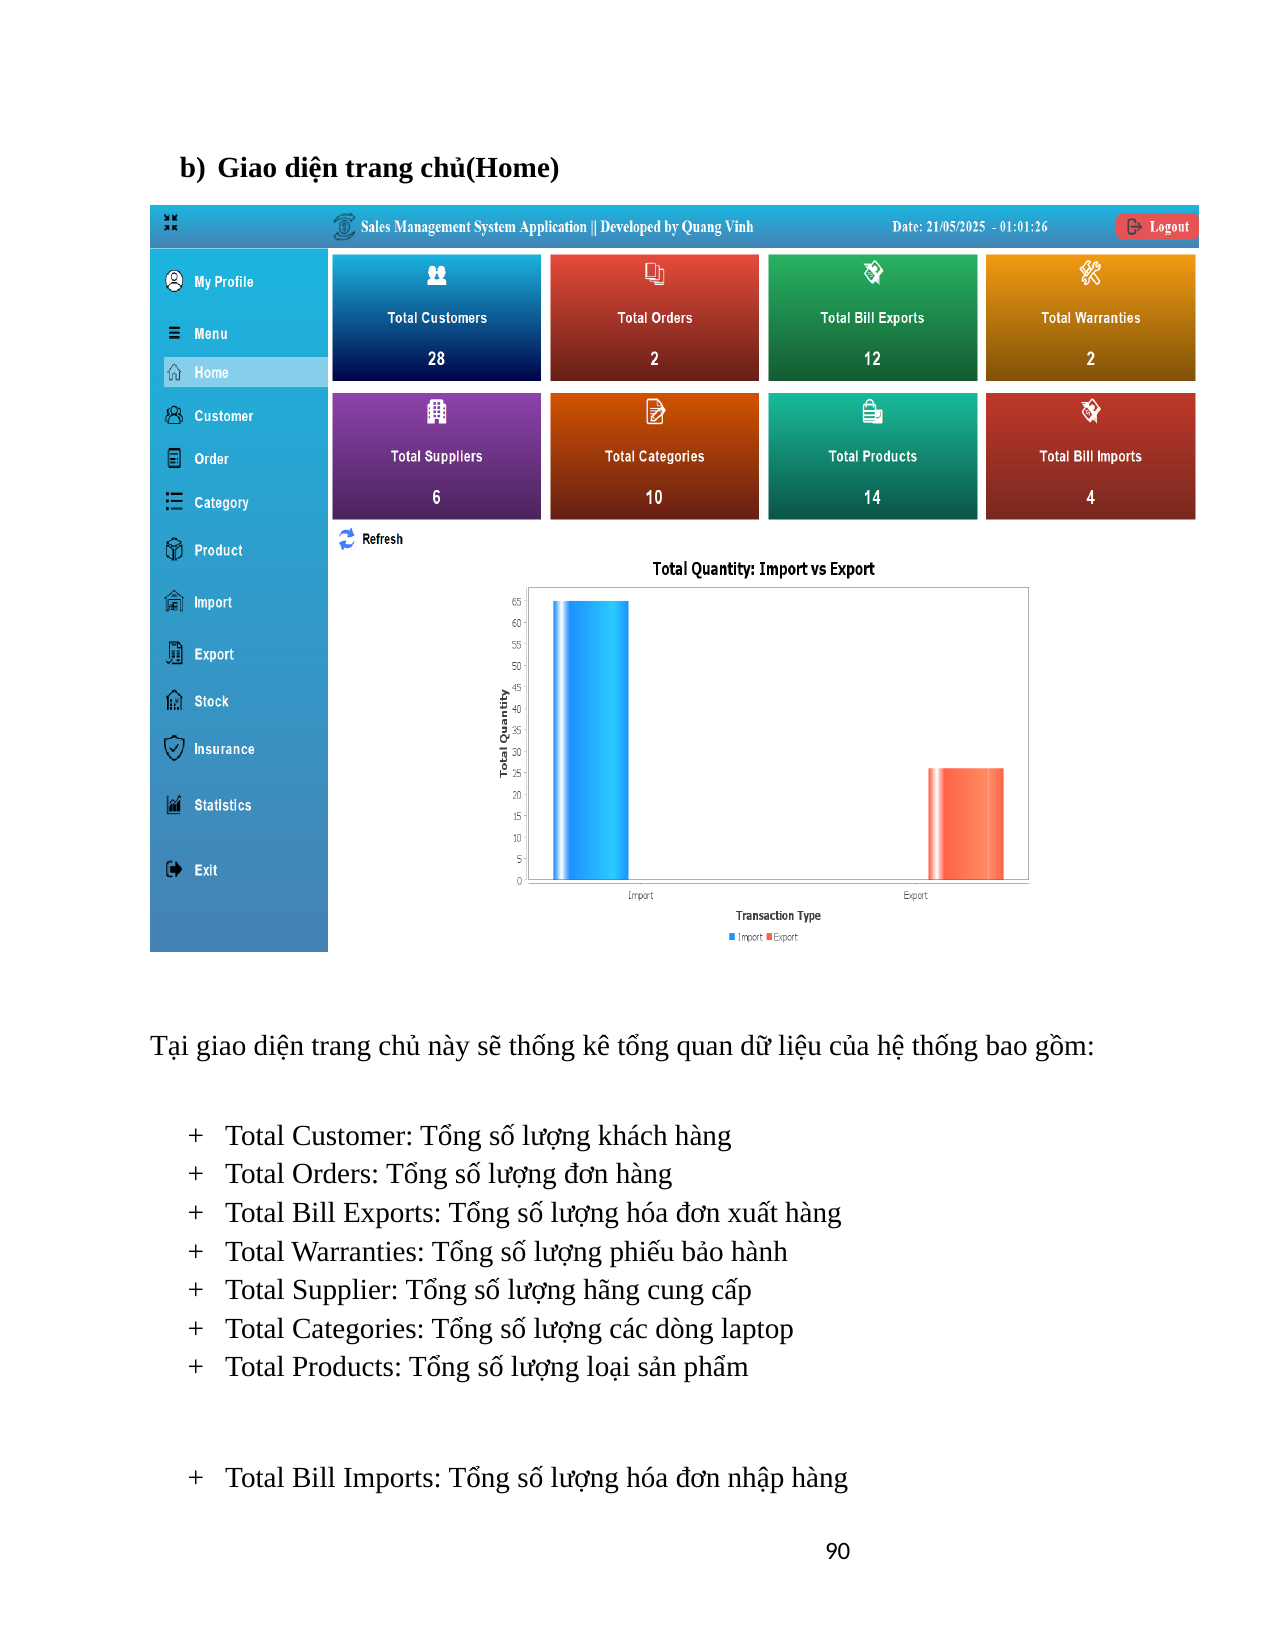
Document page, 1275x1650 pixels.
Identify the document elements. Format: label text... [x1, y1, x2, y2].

list Total Bill Exports: Tổng số lượng hóa đơn xuất hàng [187, 1195, 1125, 1229]
picture [150, 205, 1199, 952]
list Total Orders: Tổng số lượng đơn hàng [187, 1157, 1125, 1190]
list Total Categories: Tổng số lượng các dòng laptop [187, 1311, 1125, 1344]
list Giao diện trang chủ(Home) [179, 150, 1125, 183]
list Total Customer: Tổng số lượng khách hàng [187, 1118, 1125, 1152]
list Total Bill Imports: Tổng số lượng hóa đơn nhập hàng [187, 1460, 1125, 1493]
list Total Products: Tổng số lượng loại sản phẩm [187, 1349, 1125, 1383]
list Total Warranties: Tổng số lượng phiếu bảo hành [187, 1234, 1125, 1267]
text Tại giao diện trang chủ này sẽ thống kê tổng quan dữ liệu của hệ thống bao gồm: [150, 1028, 1125, 1097]
list Total Supplier: Tổng số lượng hãng cung cấp [187, 1272, 1125, 1306]
